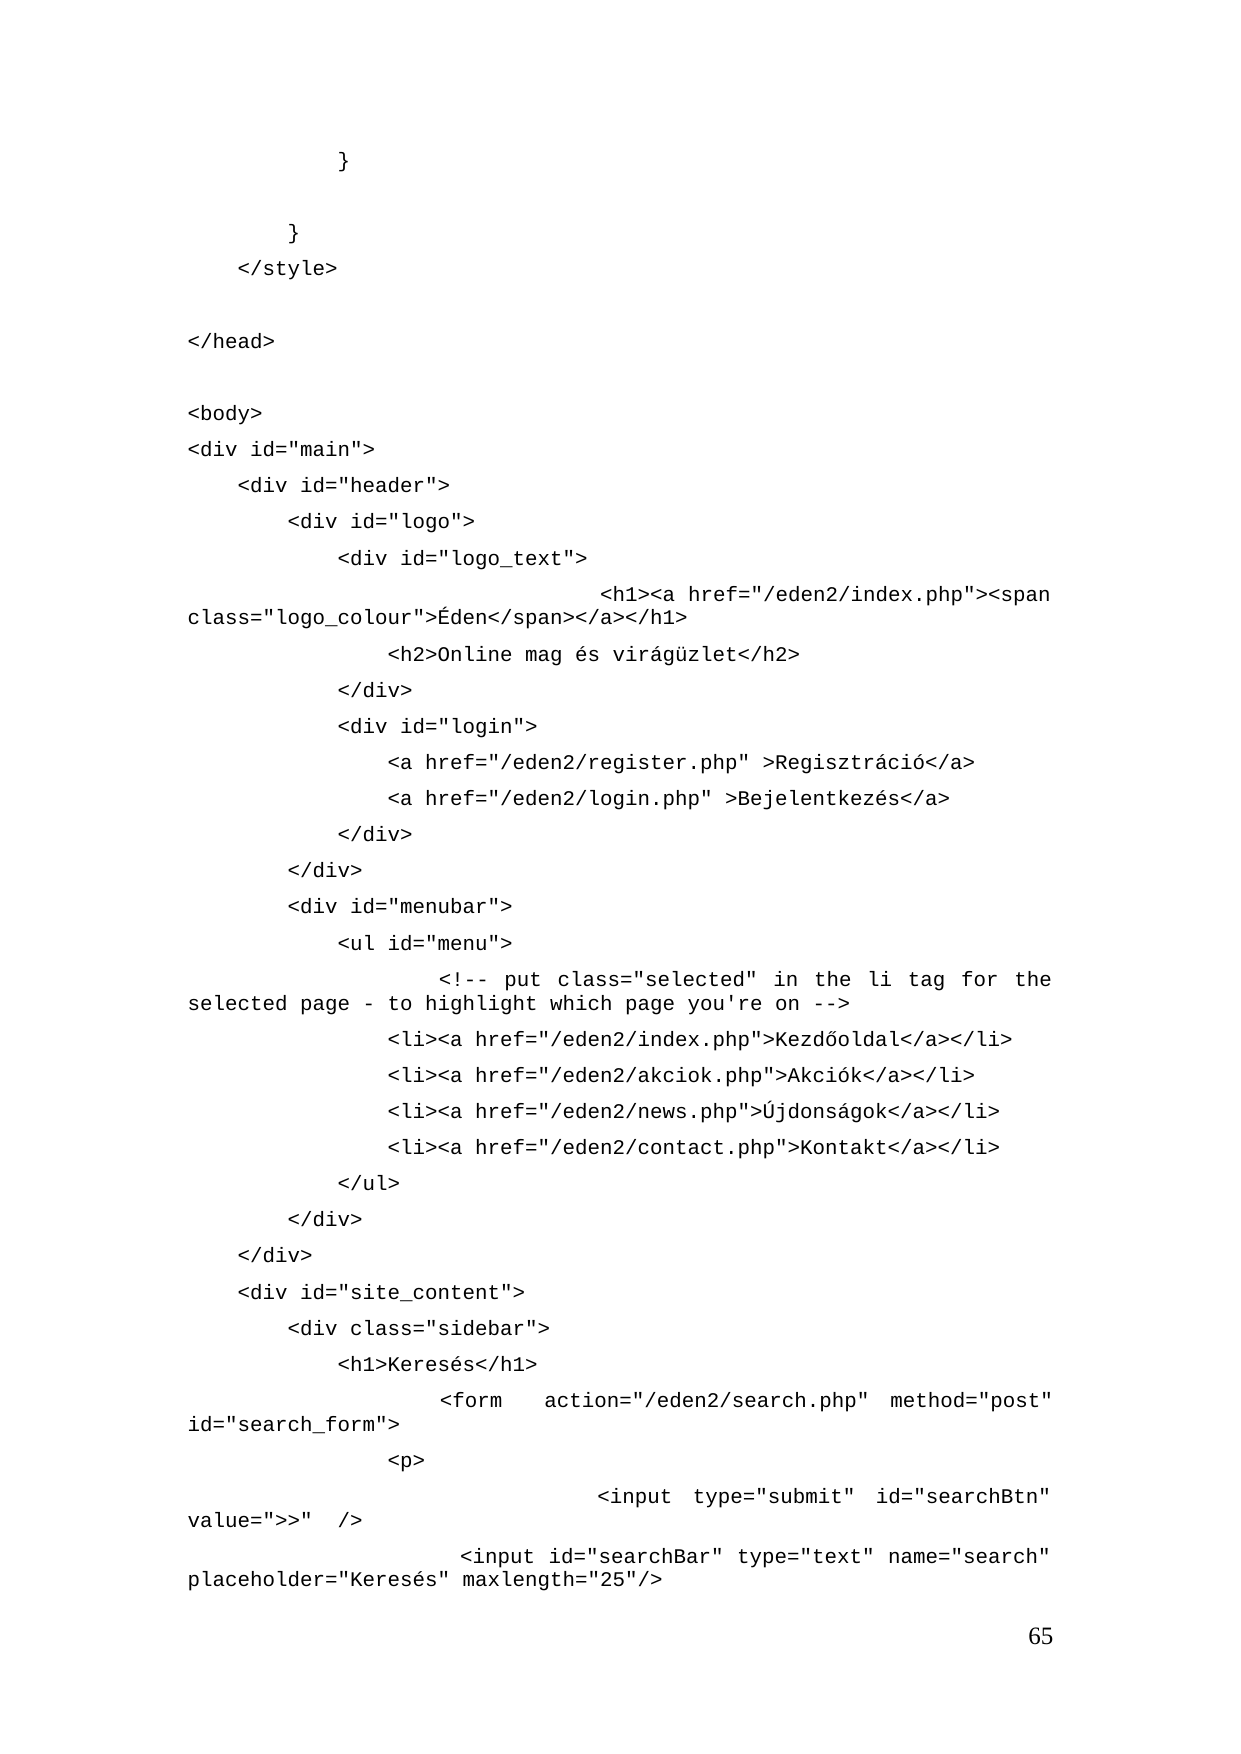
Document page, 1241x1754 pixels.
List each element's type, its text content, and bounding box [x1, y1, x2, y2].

text <div class="sidebar"> [187, 1318, 1053, 1341]
text <li><a href="/eden2/news.php">Újdonságok</a></li> [187, 1101, 1053, 1124]
text <input type="submit" id="searchBtn" value=">>" /> [187, 1486, 1053, 1533]
text <body> [187, 403, 1053, 427]
text <li><a href="/eden2/index.php">Kezdőoldal</a></li> [187, 1029, 1053, 1052]
text </div> [187, 860, 1053, 884]
text } [187, 150, 1053, 174]
text <a href="/eden2/register.php" >Regisztráció</a> [187, 752, 1053, 776]
text <div id="header"> [187, 475, 1053, 499]
text <div id="menubar"> [187, 897, 1053, 920]
text <div id="main"> [187, 439, 1053, 463]
text <h1>Keresés</h1> [187, 1354, 1053, 1378]
text <ul id="menu"> [187, 933, 1053, 956]
text <div id="site_content"> [187, 1282, 1053, 1305]
text </div> [187, 1246, 1053, 1269]
text <form action="/eden2/search.php" method="post" id="search_form"> [187, 1390, 1053, 1437]
text <a href="/eden2/login.php" >Bejelentkezés</a> [187, 788, 1053, 812]
text <div id="logo_text"> [187, 548, 1053, 571]
text <li><a href="/eden2/akciok.php">Akciók</a></li> [187, 1065, 1053, 1088]
text <div id="logo"> [187, 511, 1053, 535]
text <h2>Online mag és virágüzlet</h2> [187, 643, 1053, 667]
text </div> [187, 824, 1053, 848]
text </style> [187, 258, 1053, 282]
text <input id="searchBar" type="text" name="search" placeholder="Keresés" maxlength="25"/> [187, 1546, 1053, 1593]
text <h1><a href="/eden2/index.php"><span class="logo_colour">Éden</span></a></h1> [187, 584, 1053, 631]
text </div> [187, 680, 1053, 703]
text <li><a href="/eden2/contact.php">Kontakt</a></li> [187, 1137, 1053, 1161]
text </div> [187, 1209, 1053, 1233]
text } [187, 222, 1053, 246]
text <p> [187, 1450, 1053, 1473]
text <div id="login"> [187, 716, 1053, 739]
text <!-- put class="selected" in the li tag for the selected page - to highlight which page you're on --> [187, 969, 1053, 1016]
text </ul> [187, 1173, 1053, 1197]
text </head> [187, 331, 1053, 354]
